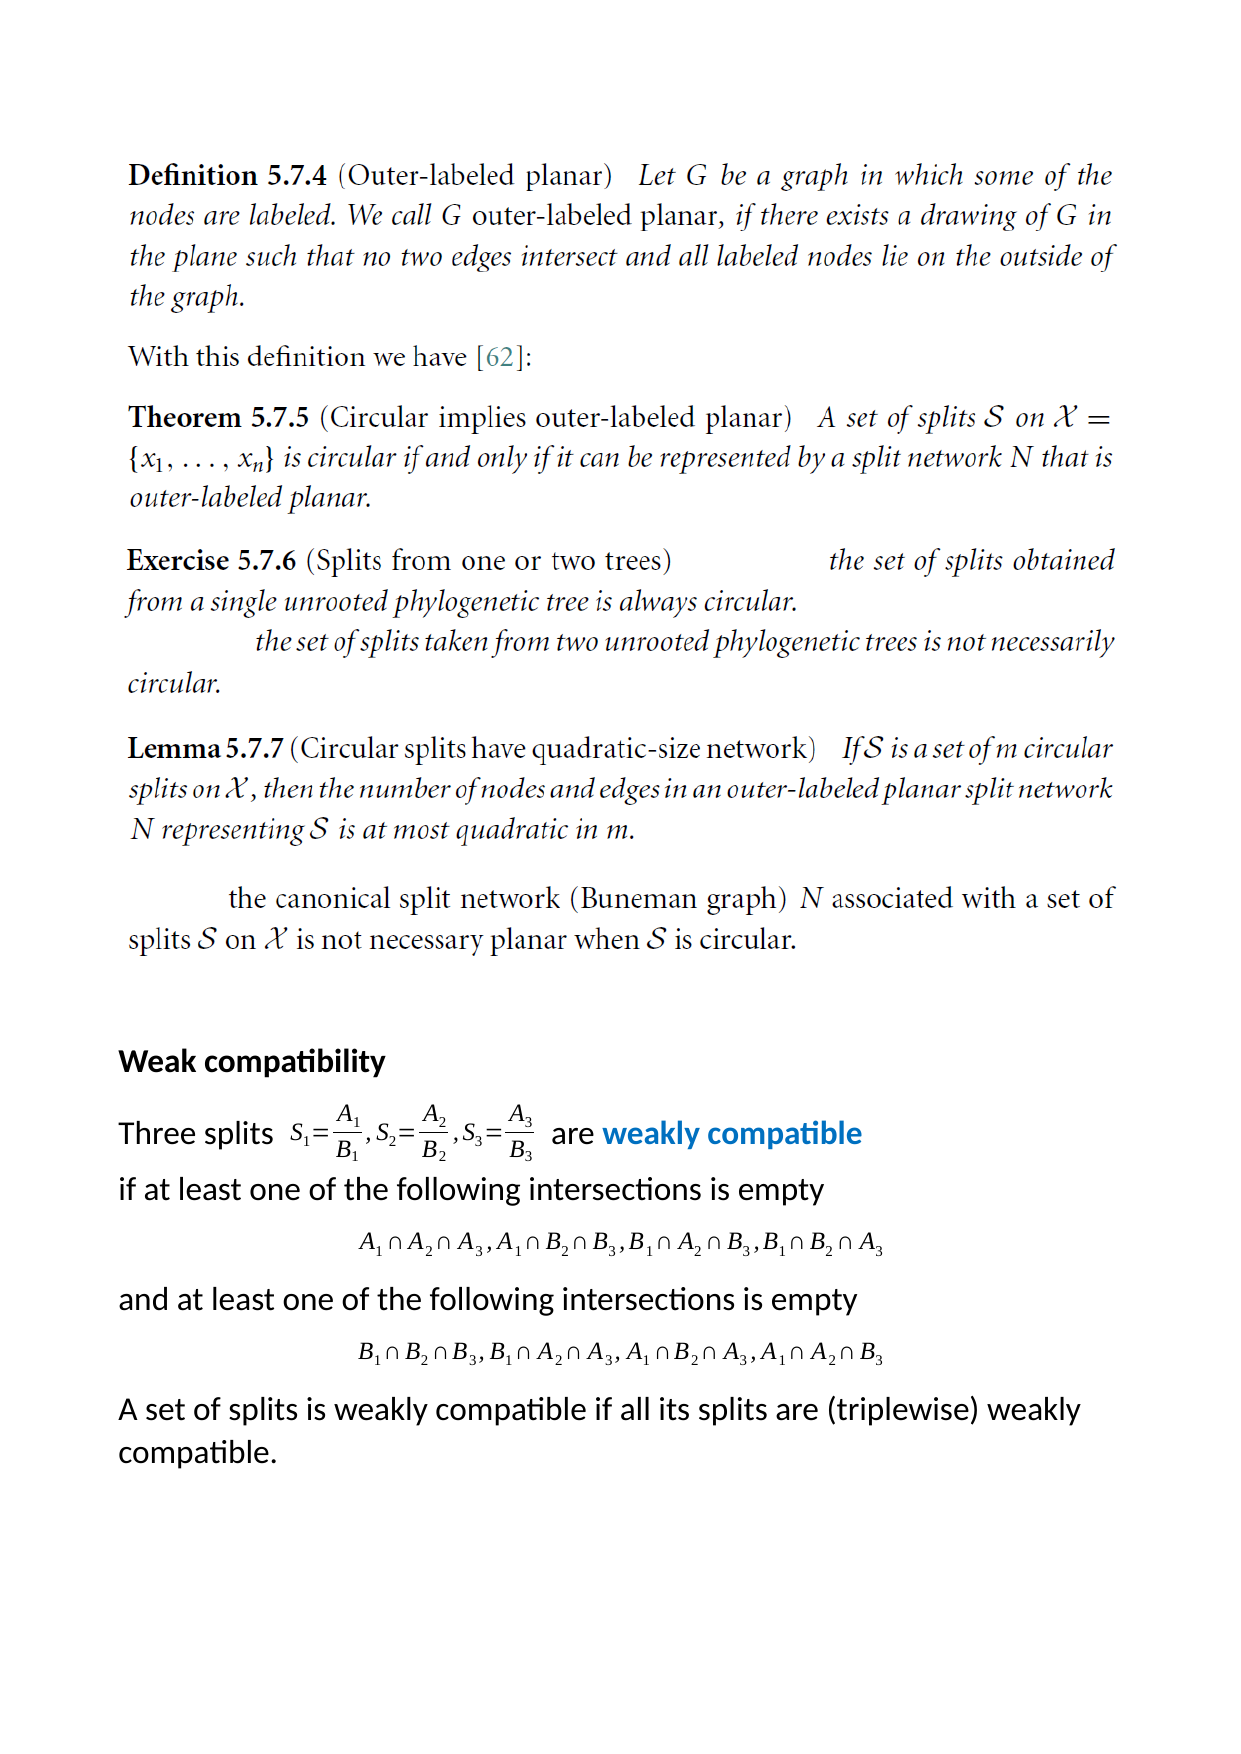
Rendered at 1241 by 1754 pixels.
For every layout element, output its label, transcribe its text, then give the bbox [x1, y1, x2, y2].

text Three splits are weakly compatible if at least one of the following intersections is empty [118, 1099, 1122, 1209]
text and at least one of the following intersections is empty [118, 1278, 1122, 1318]
picture [118, 873, 1122, 962]
picture [118, 147, 1123, 522]
picture [118, 539, 1122, 705]
picture [118, 722, 1123, 856]
text Weak compatibility [118, 1039, 1122, 1080]
text A set of splits is weakly compatible if all its splits are (triplewise) weakly compatible. [118, 1387, 1122, 1471]
